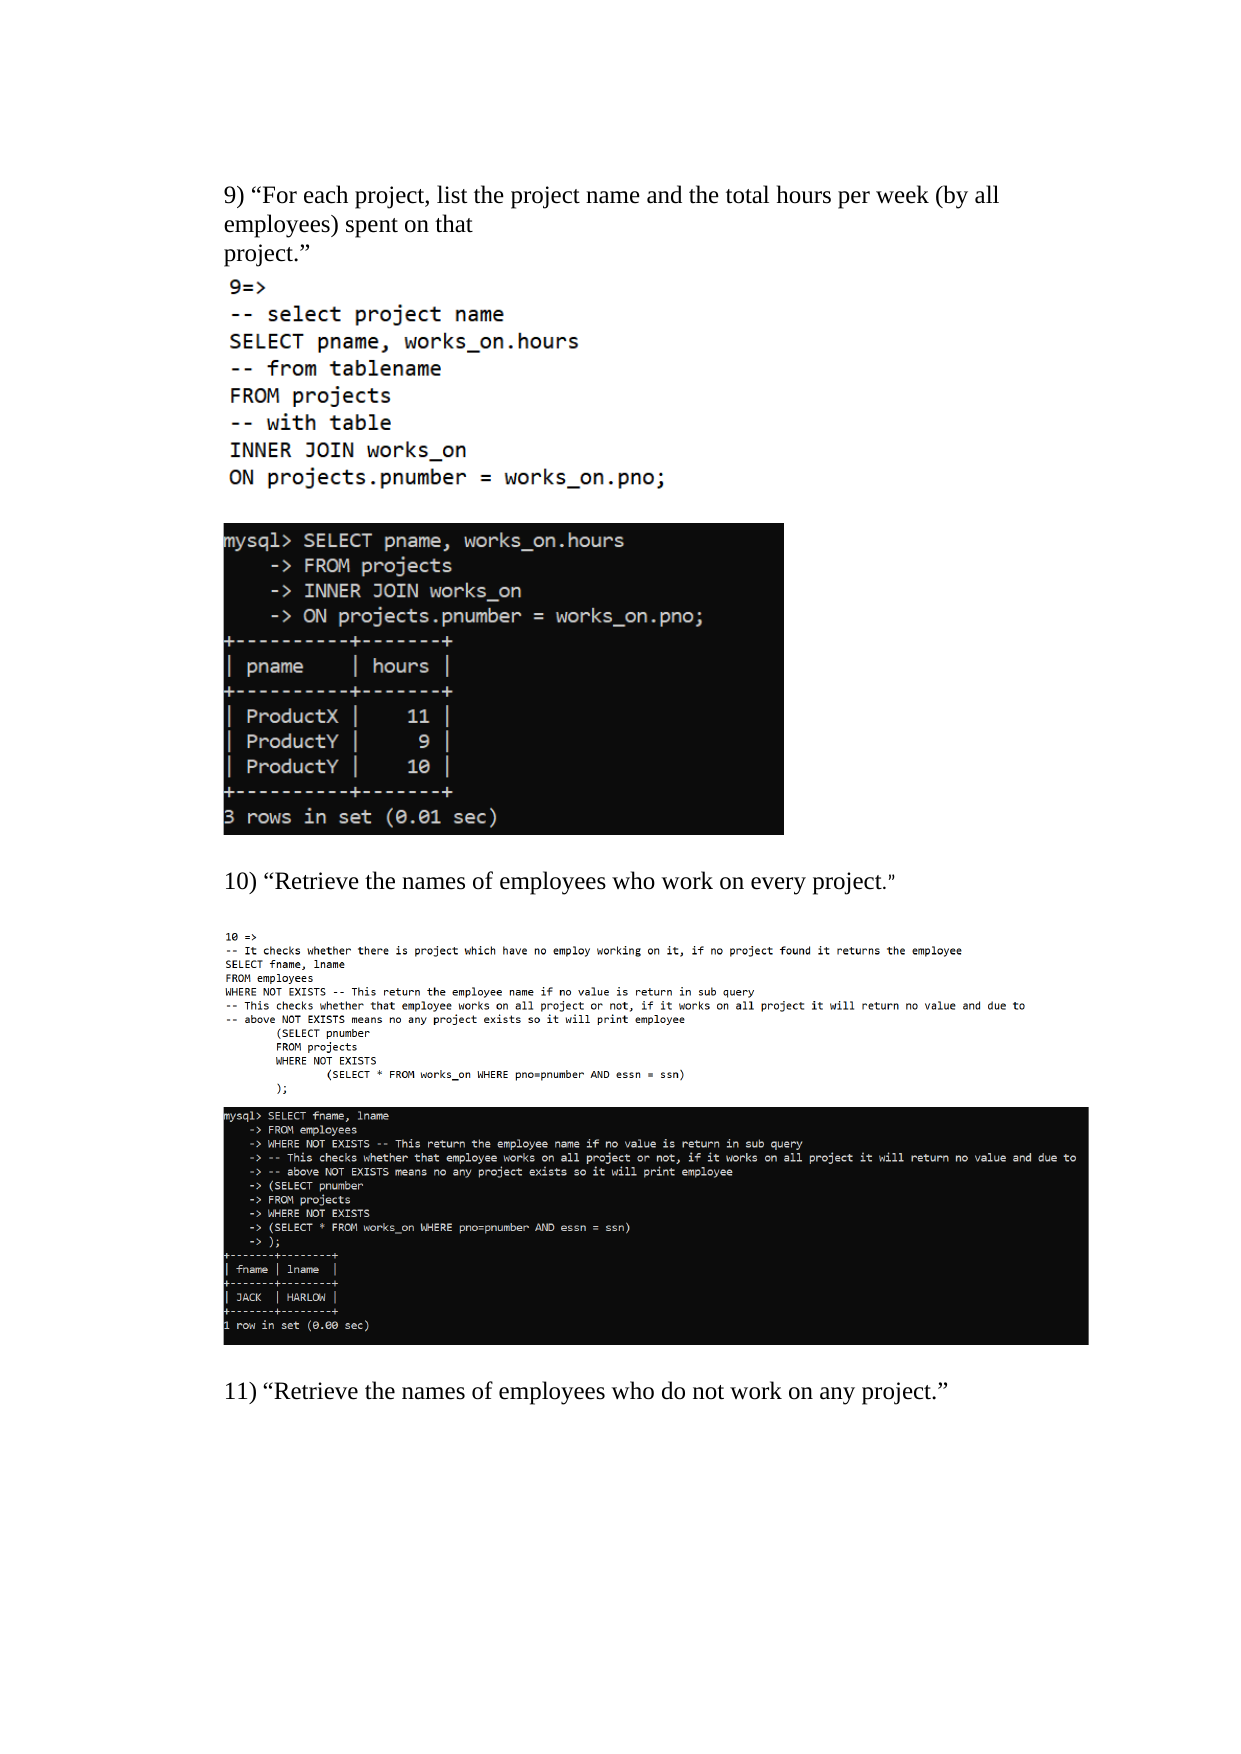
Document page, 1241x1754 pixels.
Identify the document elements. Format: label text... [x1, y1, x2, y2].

picture [223, 268, 784, 835]
picture [223, 927, 1089, 1345]
text 9) “For each project, list the project name and the total hours per week (by all employees) spent on that [223, 180, 1053, 238]
text 11) “Retrieve the names of employees who do not work on any project.” [223, 1376, 1053, 1405]
text 10) “Retrieve the names of employees who work on every project.” [223, 866, 1053, 895]
text project.” [223, 238, 1053, 267]
